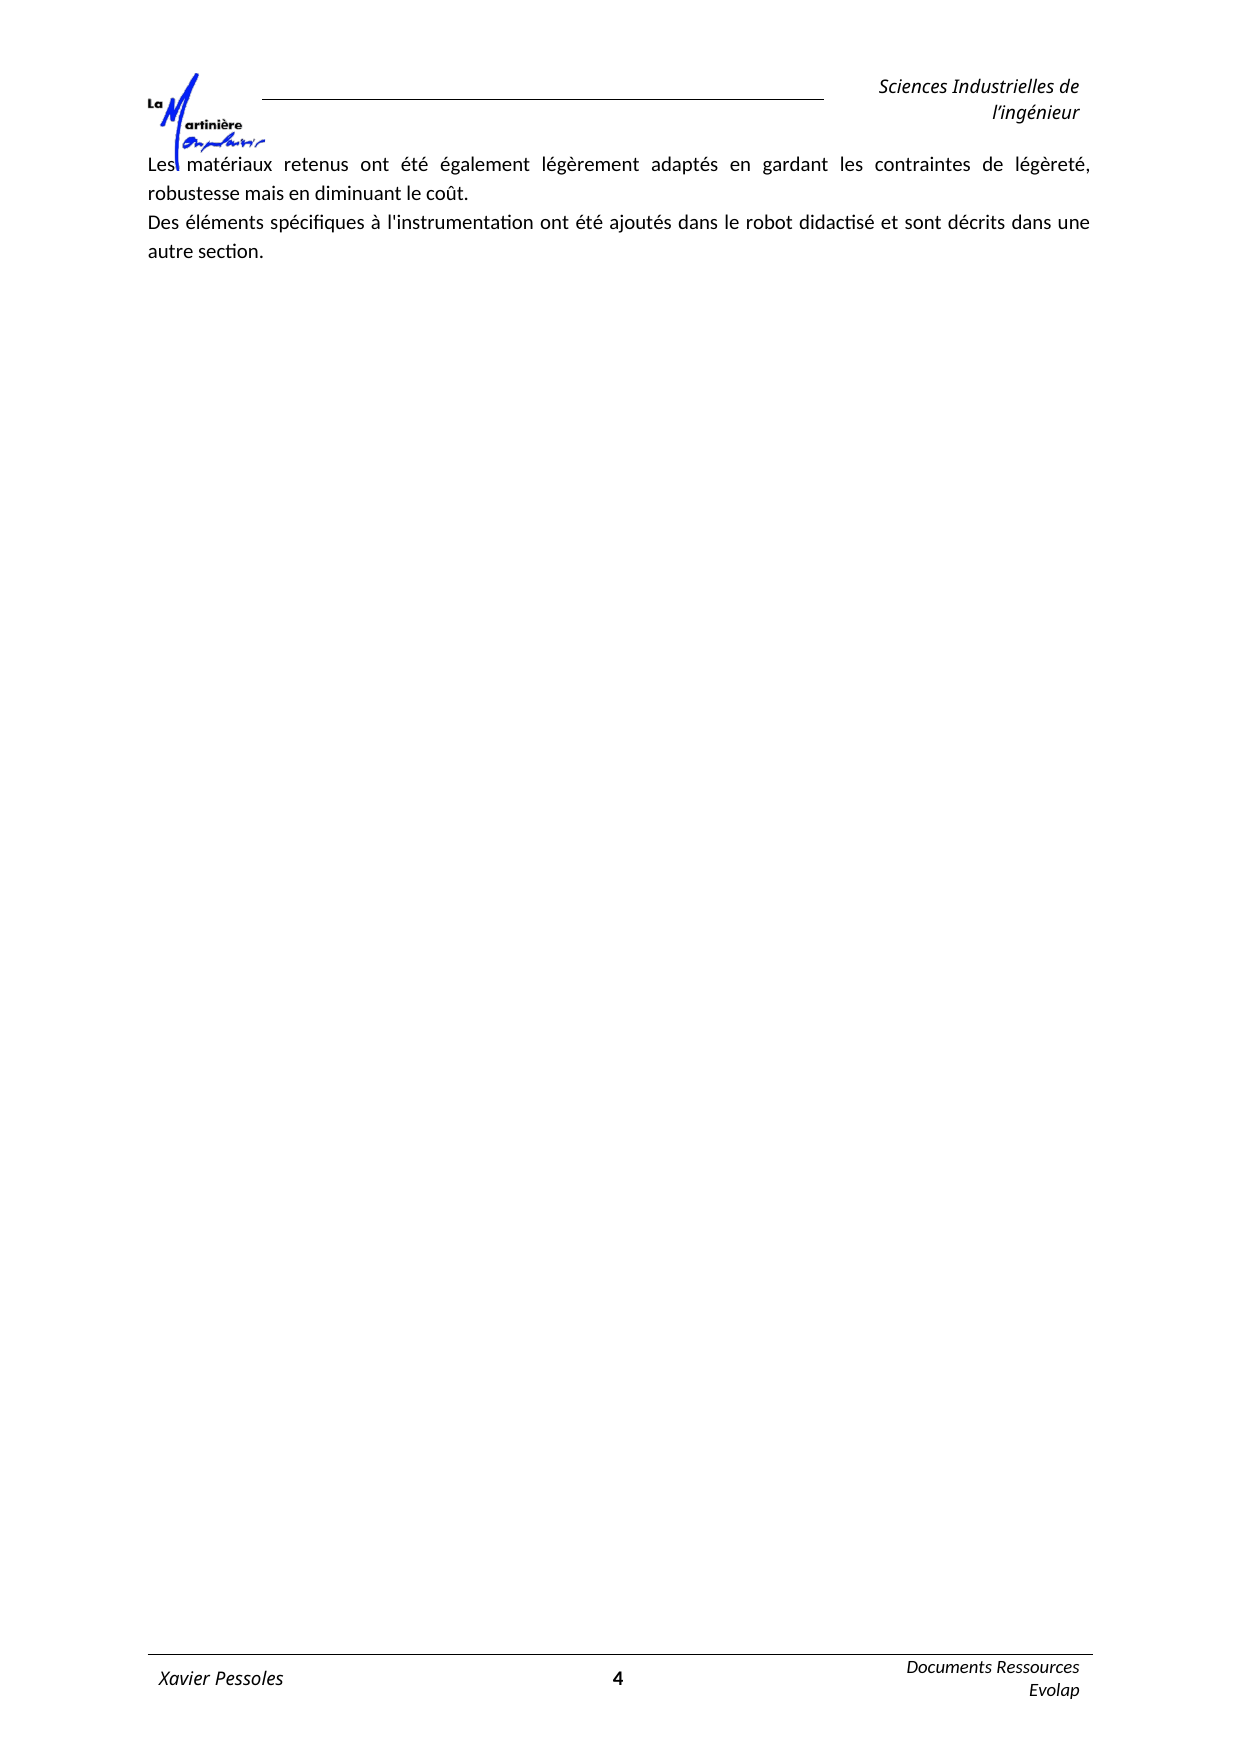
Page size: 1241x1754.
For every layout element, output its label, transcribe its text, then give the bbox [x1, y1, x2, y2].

text Les matériaux retenus ont été également légèrement adaptés en gardant les contraintes de légèreté, robustesse mais en diminuant le coût. [148, 151, 1093, 206]
picture [147, 73, 266, 171]
text Des éléments spécifiques à l'instrumentation ont été ajoutés dans le robot didactisé et sont décrits dans une autre section. [148, 209, 1093, 264]
